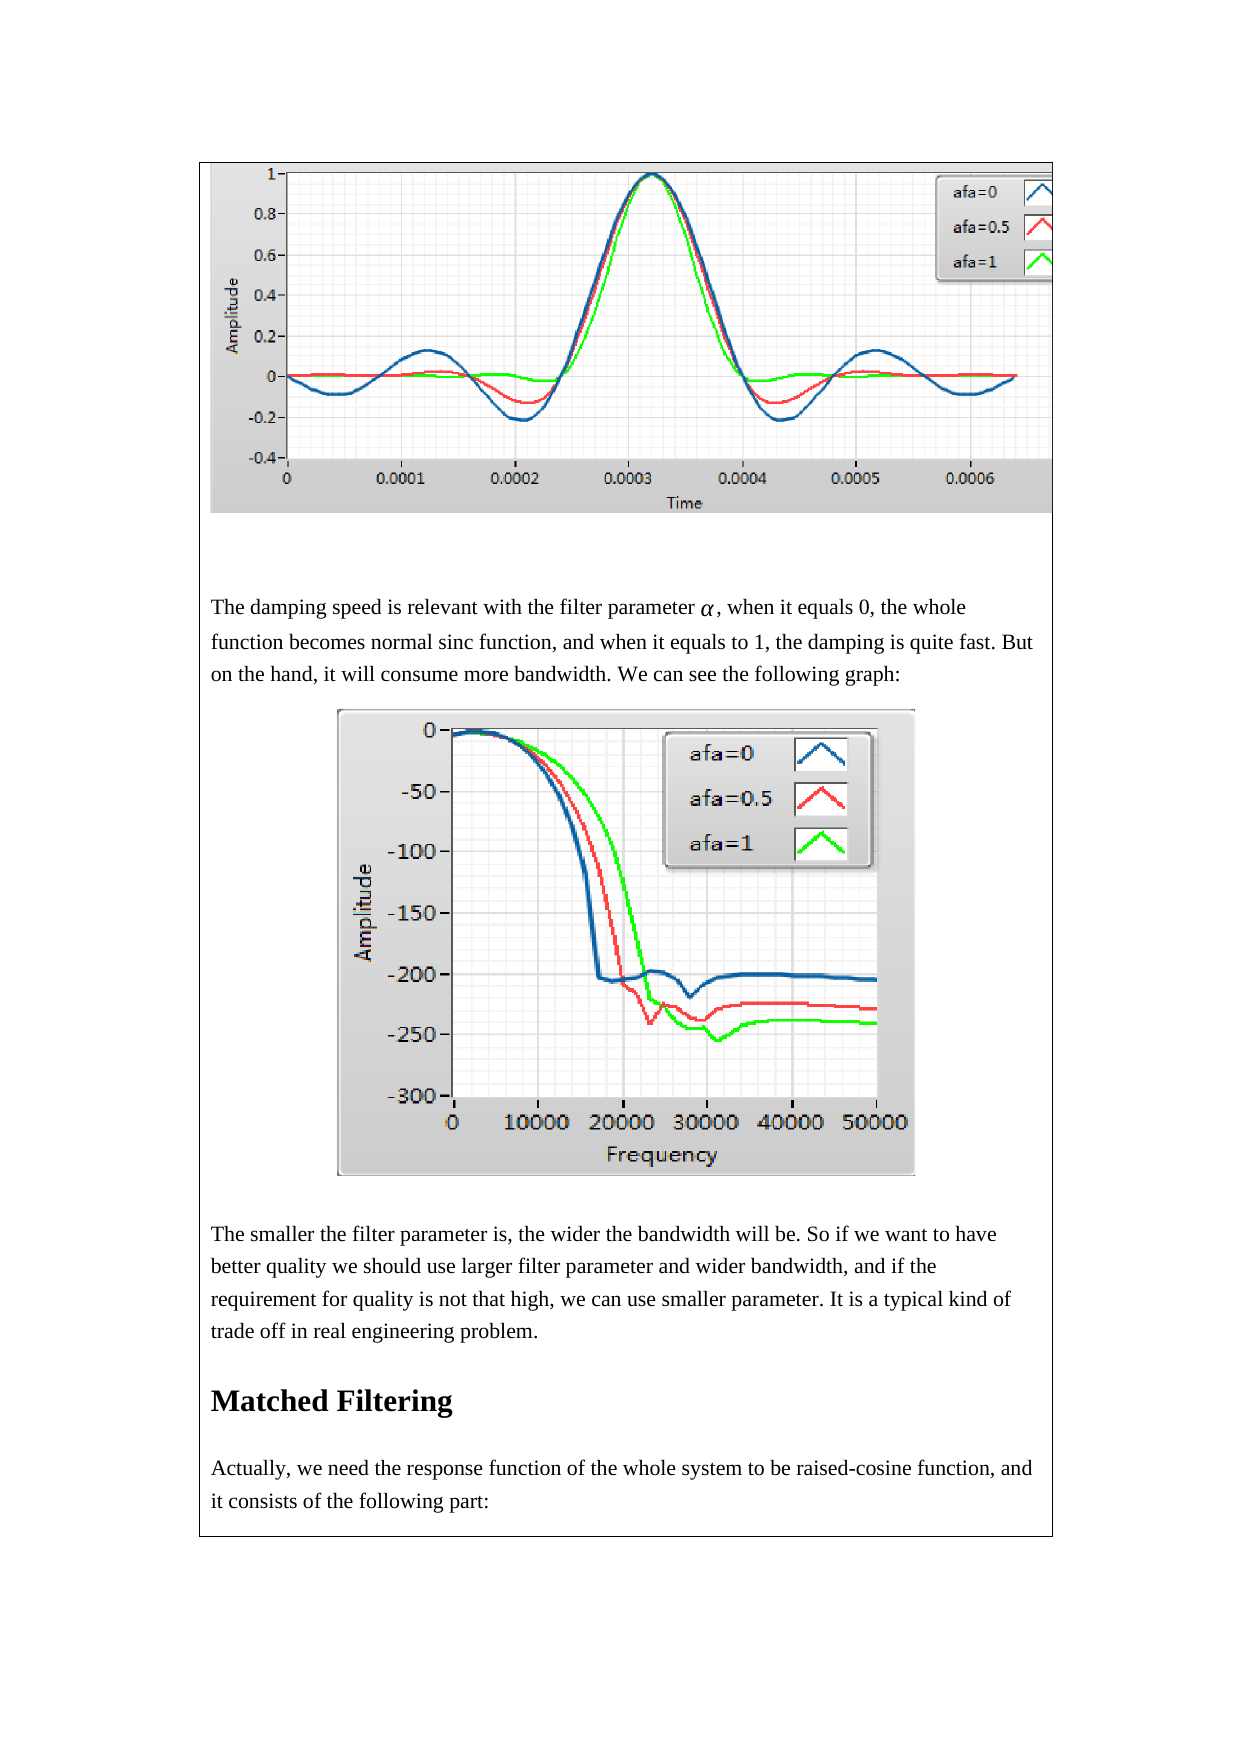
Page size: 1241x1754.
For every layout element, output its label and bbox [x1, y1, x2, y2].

picture [210, 163, 1053, 513]
picture [336, 708, 916, 1176]
table_cell [200, 163, 1052, 1536]
